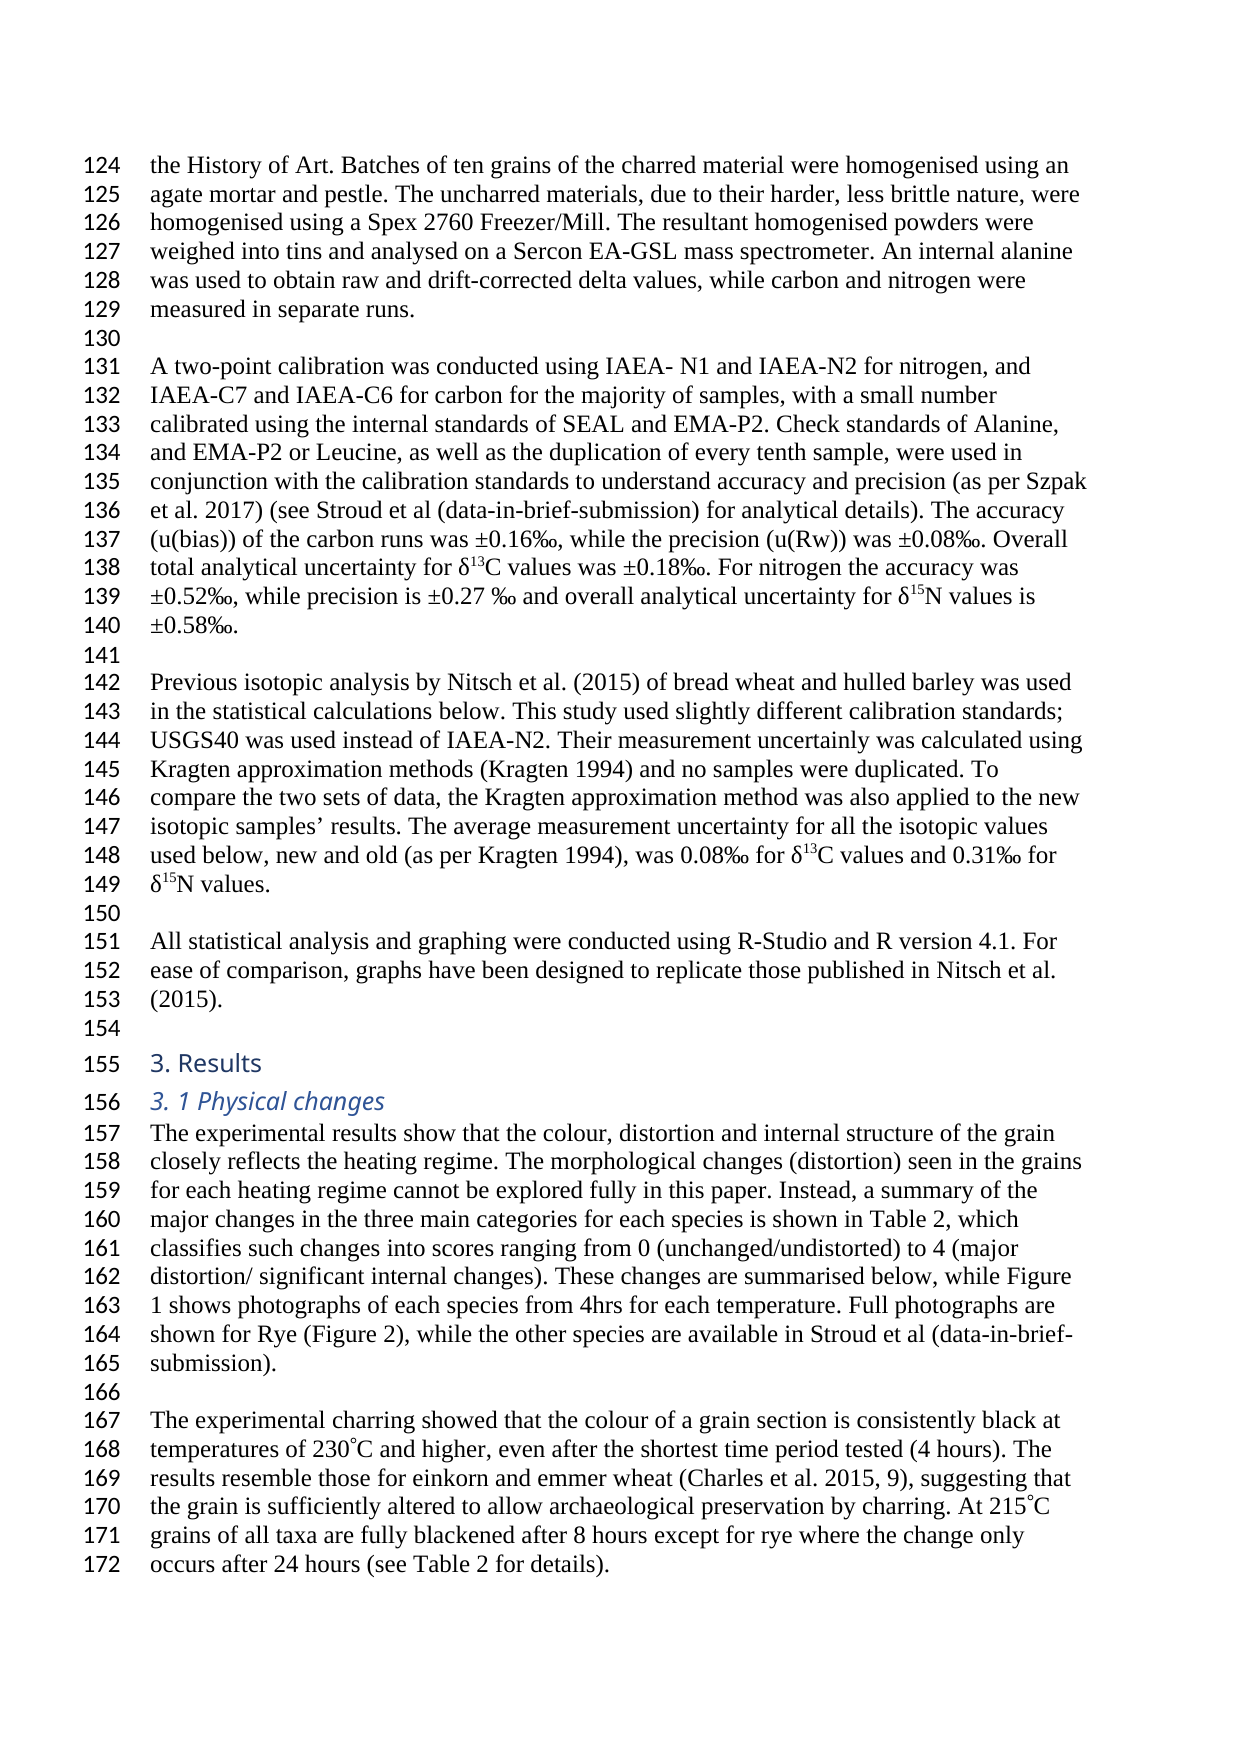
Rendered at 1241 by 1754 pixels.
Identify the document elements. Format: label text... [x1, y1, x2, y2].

text Previous isotopic analysis by Nitsch et al. (2015) of bread wheat and hulled barley was used in the statistical calculations below. This study used slightly different calibration standards; USGS40 was used instead of IAEA-N2. Their measurement uncertainly was calculated using Kragten approximation methods (Kragten 1994) and no samples were duplicated. To compare the two sets of data, the Kragten approximation method was also applied to the new isotopic samples’ results. The average measurement uncertainty for all the isotopic values used below, new and old (as per Kragten 1994), was 0.08‰ for δ13C values and 0.31‰ for δ15N values. [150, 667, 1090, 897]
subtitle 3. 1 Physical changes [150, 1084, 1090, 1118]
text The experimental charring showed that the colour of a grain section is consistently black at temperatures of 230C and higher, even after the shortest time period tested (4 hours). The results resemble those for einkorn and emmer wheat (Charles et al. 2015, 9), suggesting that the grain is sufficiently altered to allow archaeological preservation by charring. At 215C grains of all taxa are fully blackened after 8 hours except for rye where the change only occurs after 24 hours (see Table 2 for details). [150, 1405, 1090, 1578]
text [150, 150, 1090, 322]
subtitle 3. Results [150, 1045, 1090, 1079]
text A two-point calibration was conducted using IAEA- N1 and IAEA-N2 for nitrogen, and IAEA-C7 and IAEA-C6 for carbon for the majority of samples, with a small number calibrated using the internal standards of SEAL and EMA-P2. Check standards of Alanine, and EMA-P2 or Leucine, as well as the duplication of every tenth sample, were used in conjunction with the calibration standards to understand accuracy and precision (as per Szpak et al. 2017) (see Stroud et al (data-in-brief-submission) for analytical details). The accuracy (u(bias)) of the carbon runs was ±0.16‰, while the precision (u(Rw)) was ±0.08‰. Overall total analytical uncertainty for δ13C values was ±0.18‰. For nitrogen the accuracy was ±0.52‰, while precision is ±0.27 ‰ and overall analytical uncertainty for δ15N values is ±0.58‰. [150, 351, 1090, 639]
text All statistical analysis and graphing were conducted using R-Studio and R version 4.1. For ease of comparison, graphs have been designed to replicate those published in Nitsch et al. (2015). [150, 926, 1090, 1012]
text The experimental results show that the colour, distortion and internal structure of the grain closely reflects the heating regime. The morphological changes (distortion) seen in the grains for each heating regime cannot be explored fully in this paper. Instead, a summary of the major changes in the three main categories for each species is shown in Table 2, which classifies such changes into scores ranging from 0 (unchanged/undistorted) to 4 (major distortion/ significant internal changes). These changes are summarised below, while Figure 1 shows photographs of each species from 4hrs for each temperature. Full photographs are shown for Rye (Figure 2), while the other species are available in Stroud et al (data-in-brief-submission). [150, 1118, 1090, 1376]
